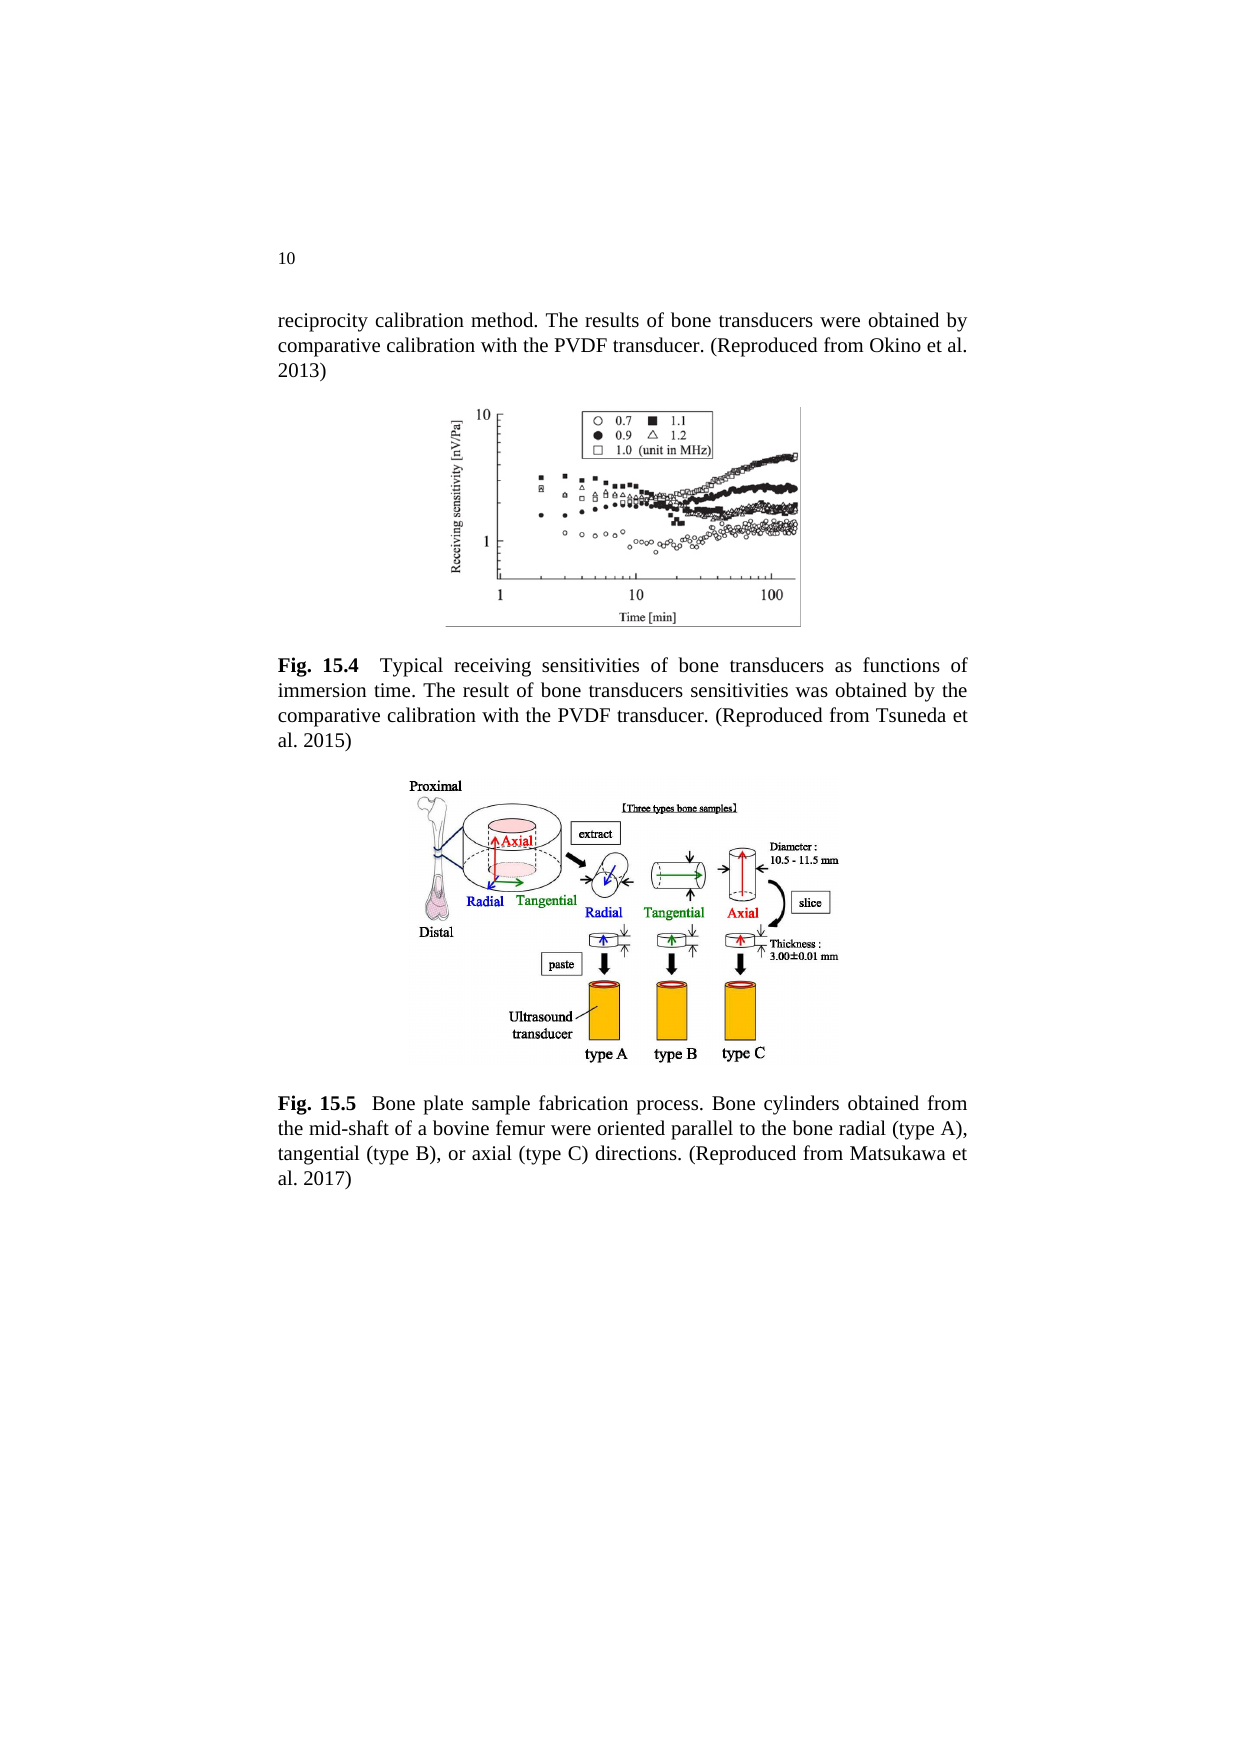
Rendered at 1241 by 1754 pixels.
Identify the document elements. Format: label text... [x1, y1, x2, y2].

picture [445, 407, 801, 627]
text Fig. 15.4 Typical receiving sensitivities of bone transducers as functions of immersion time. The result of bone transducers sensitivities was obtained by the comparative calibration with the PVDF transducer. (Reproduced from Tsuneda et al. 2015) [278, 652, 968, 752]
text Fig. 15.5 Bone plate sample fabrication process. Bone cylinders obtained from the mid-shaft of a bovine femur were oriented parallel to the bone radial (type A), tangential (type B), or axial (type C) directions. (Reproduced from Matsukawa et al. 2017) [278, 1090, 968, 1190]
picture [407, 776, 840, 1065]
